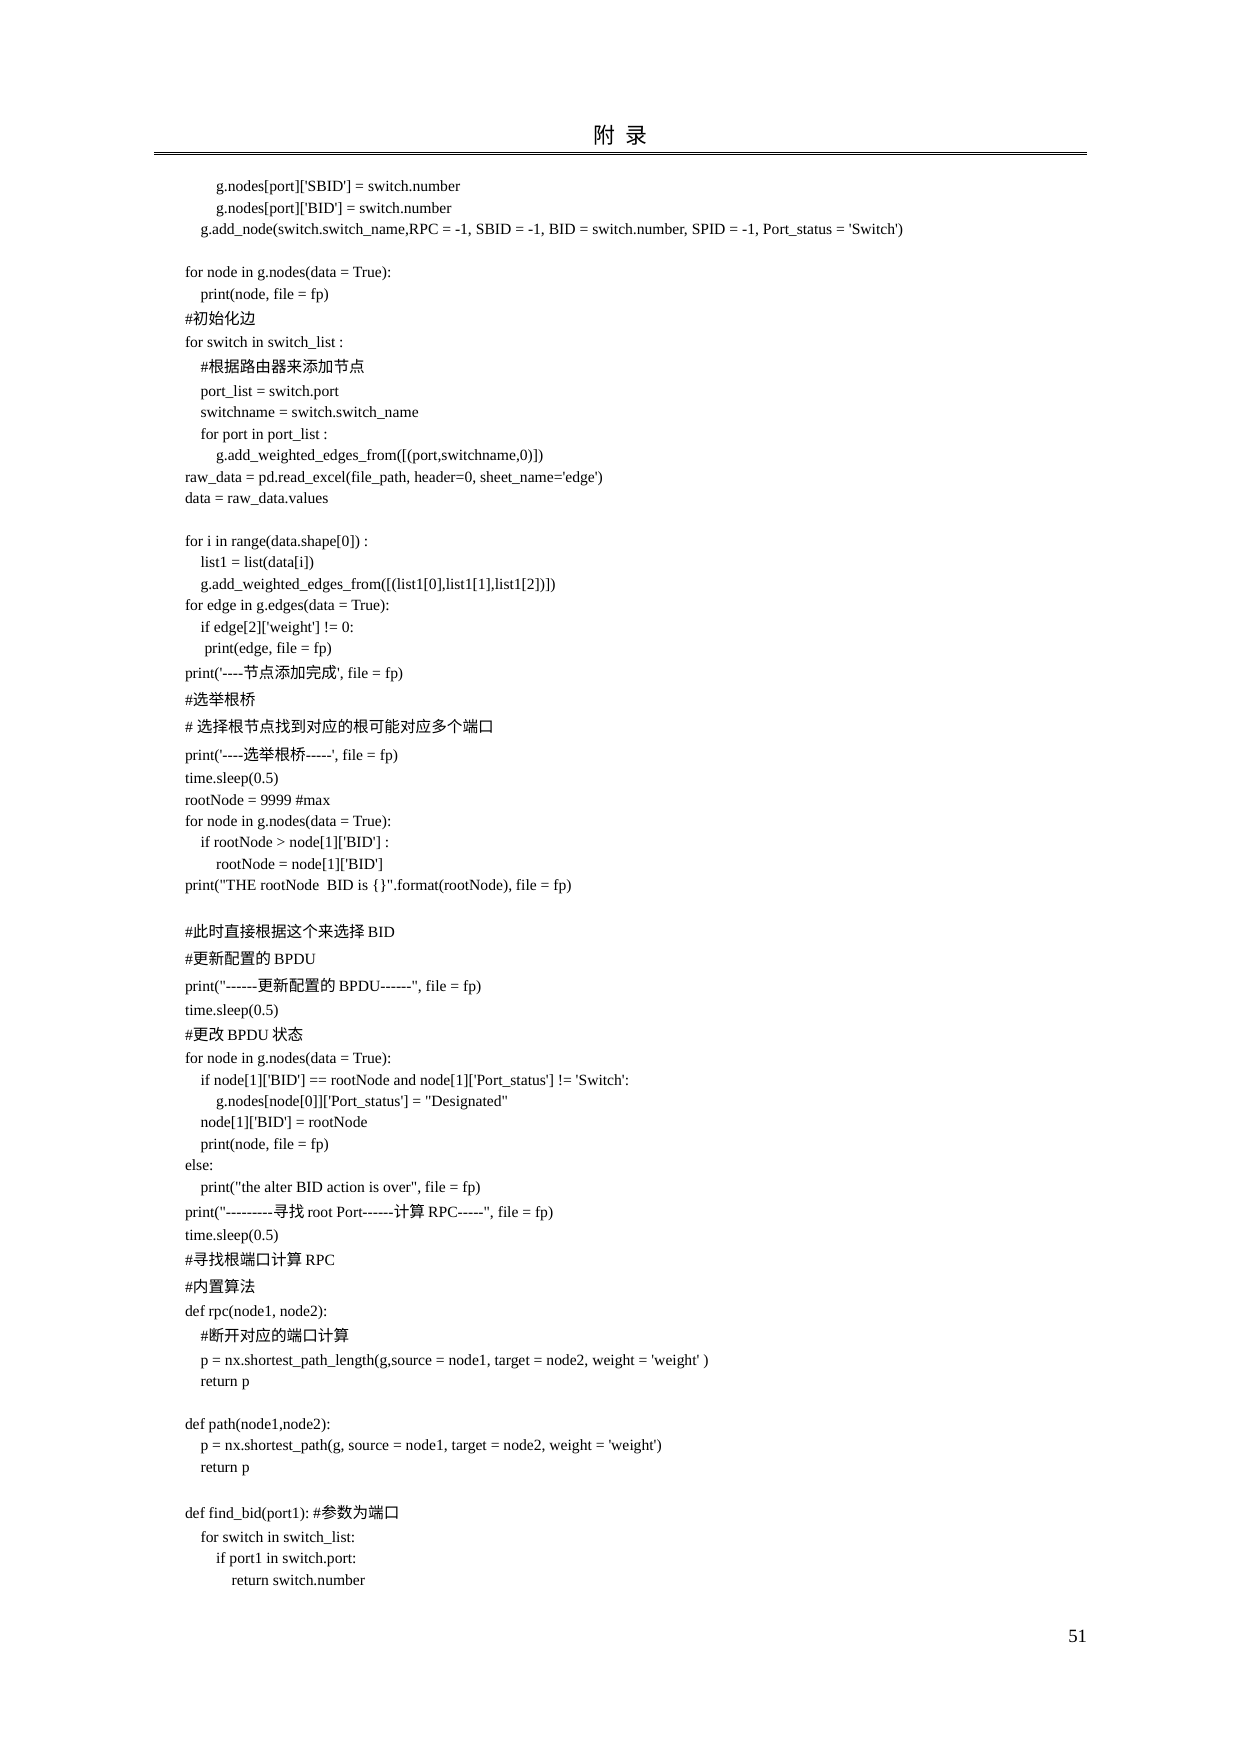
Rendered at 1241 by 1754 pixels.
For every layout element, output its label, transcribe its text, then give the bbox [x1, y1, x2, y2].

text g.nodes[port]['BID'] = switch.number [153, 199, 1087, 217]
text print("------更新配置的BPDU------", file = fp) [153, 973, 1087, 996]
text for switch in switch_list: [153, 1528, 1087, 1546]
text def rpc(node1, node2): [153, 1302, 1087, 1320]
text data = raw_data.values [153, 489, 1087, 507]
text p = nx.shortest_path(g, source = node1, target = node2, weight = 'weight') [153, 1436, 1087, 1454]
text def path(node1,node2): [153, 1415, 1087, 1433]
text g.nodes[node[0]]['Port_status'] = "Designated" [153, 1092, 1087, 1110]
text return p [153, 1372, 1087, 1390]
text time.sleep(0.5) [153, 769, 1087, 787]
text #初始化边 [153, 306, 1087, 328]
text switchname = switch.switch_name [153, 403, 1087, 421]
text return switch.number [153, 1571, 1087, 1588]
text print("the alter BID action is over", file = fp) [153, 1178, 1087, 1196]
text #寻找根端口计算RPC [153, 1248, 1087, 1270]
text print(node, file = fp) [153, 1135, 1087, 1153]
text #断开对应的端口计算 [153, 1323, 1087, 1346]
text #更改BPDU状态 [153, 1022, 1087, 1044]
text for node in g.nodes(data = True): [153, 263, 1087, 281]
text #根据路由器来添加节点 [153, 354, 1087, 377]
text rootNode = node[1]['BID'] [153, 855, 1087, 873]
text print("THE rootNode BID is {}".format(rootNode), file = fp) [153, 876, 1087, 894]
text for i in range(data.shape[0]) : [153, 532, 1087, 550]
text #此时直接根据这个来选择BID [153, 919, 1087, 942]
text if port1 in switch.port: [153, 1549, 1087, 1567]
text print(edge, file = fp) [153, 639, 1087, 657]
text print('----选举根桥-----', file = fp) [153, 742, 1087, 764]
text port_list = switch.port [153, 382, 1087, 399]
text def find_bid(port1): #参数为端口 [153, 1501, 1087, 1523]
text g.add_weighted_edges_from([(list1[0],list1[1],list1[2])]) [153, 575, 1087, 593]
text #内置算法 [153, 1275, 1087, 1297]
text for port in port_list : [153, 424, 1087, 442]
text #选举根桥 [153, 688, 1087, 710]
text for node in g.nodes(data = True): [153, 812, 1087, 830]
text list1 = list(data[i]) [153, 553, 1087, 571]
text p = nx.shortest_path_length(g,source = node1, target = node2, weight = 'weight' ) [153, 1350, 1087, 1368]
text if node[1]['BID'] == rootNode and node[1]['Port_status'] != 'Switch': [153, 1070, 1087, 1088]
text if rootNode > node[1]['BID'] : [153, 833, 1087, 851]
text for edge in g.edges(data = True): [153, 596, 1087, 614]
text print('----节点添加完成', file = fp) [153, 661, 1087, 683]
text else: [153, 1156, 1087, 1174]
text rootNode = 9999 #max [153, 790, 1087, 808]
text # 选择根节点找到对应的根可能对应多个端口 [153, 715, 1087, 737]
text g.add_node(switch.switch_name,RPC = -1, SBID = -1, BID = switch.number, SPID = -1, Port_status = 'Switch') [153, 220, 1087, 238]
text for switch in switch_list : [153, 333, 1087, 351]
text return p [153, 1458, 1087, 1476]
text time.sleep(0.5) [153, 1226, 1087, 1244]
text print(node, file = fp) [153, 284, 1087, 302]
text g.nodes[port]['SBID'] = switch.number [153, 177, 1087, 195]
text g.add_weighted_edges_from([(port,switchname,0)]) [153, 446, 1087, 464]
text for node in g.nodes(data = True): [153, 1049, 1087, 1067]
text if edge[2]['weight'] != 0: [153, 618, 1087, 636]
text print("---------寻找root Port------计算RPC-----", file = fp) [153, 1199, 1087, 1222]
text time.sleep(0.5) [153, 1000, 1087, 1018]
text raw_data = pd.read_excel(file_path, header=0, sheet_name='edge') [153, 467, 1087, 485]
text #更新配置的BPDU [153, 946, 1087, 969]
text node[1]['BID'] = rootNode [153, 1113, 1087, 1131]
